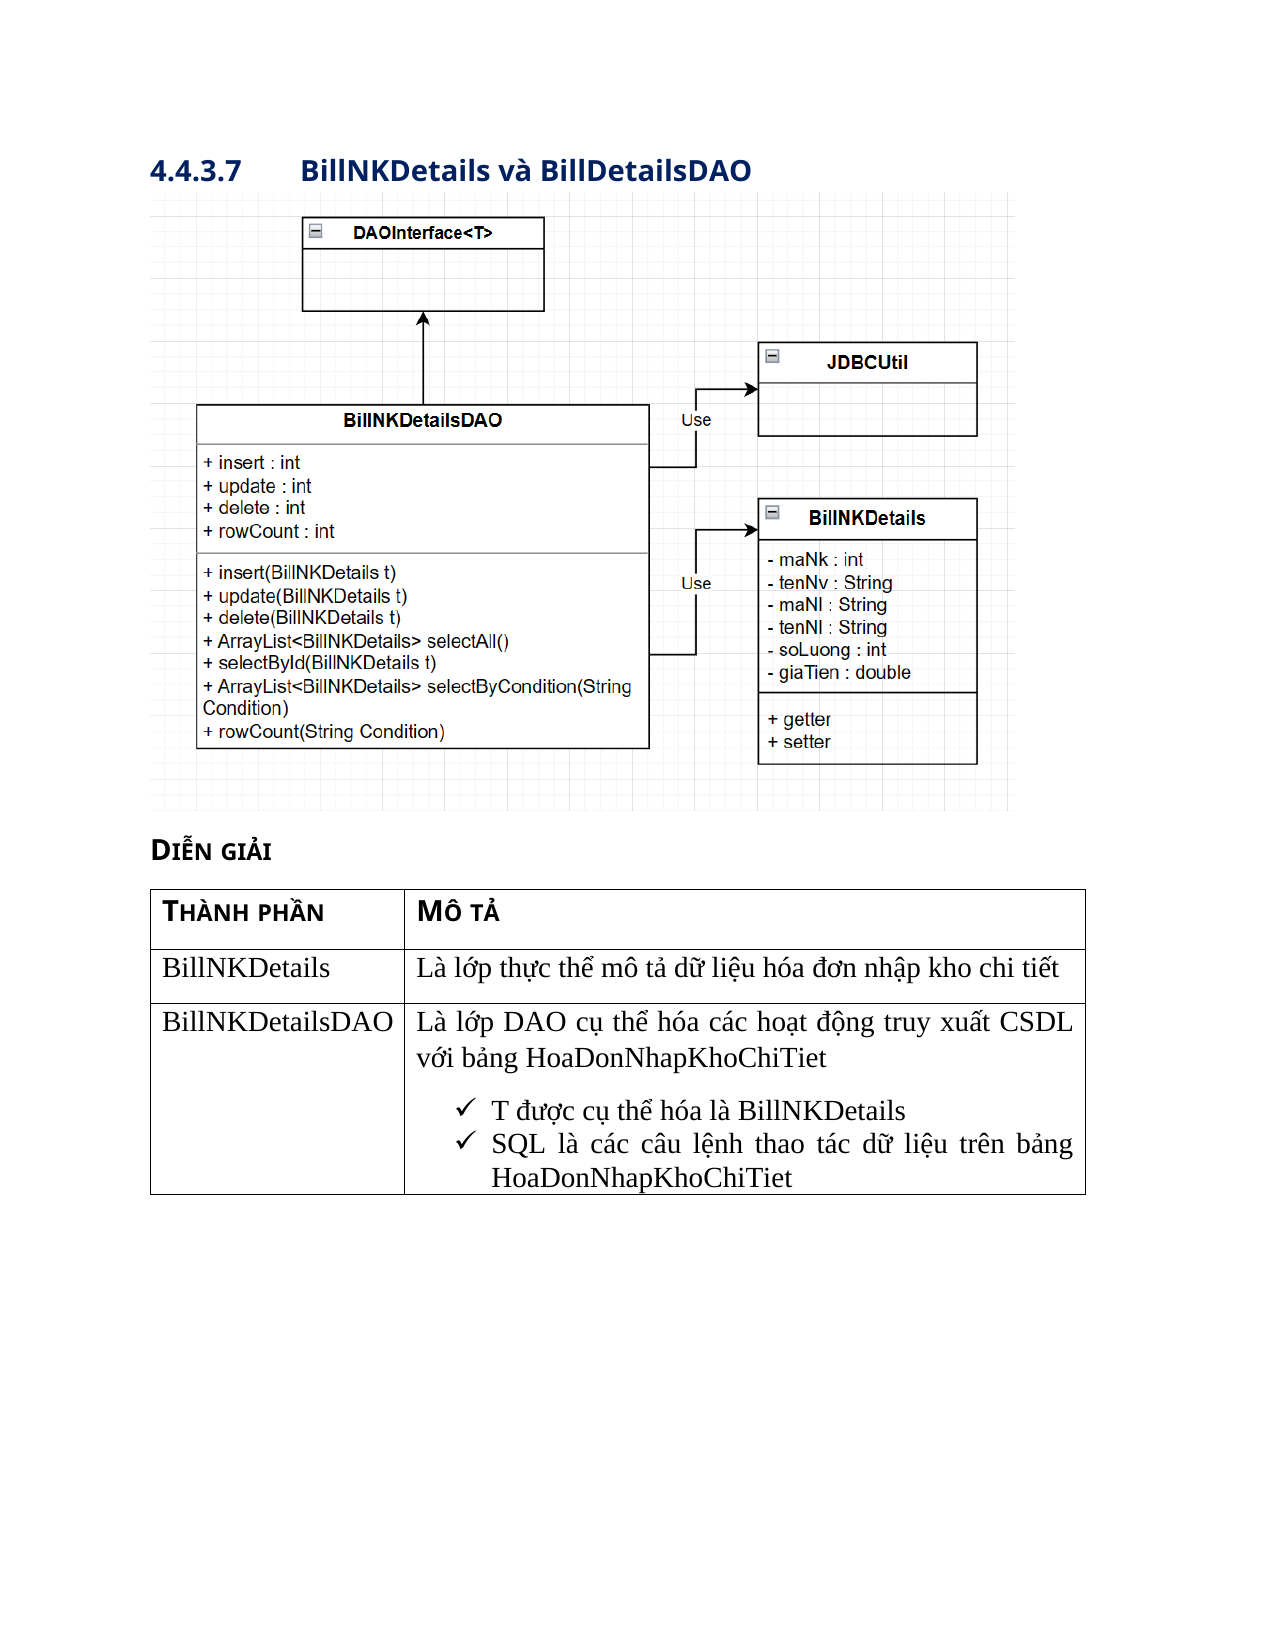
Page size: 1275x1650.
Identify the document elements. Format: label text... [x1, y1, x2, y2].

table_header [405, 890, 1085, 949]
picture [150, 192, 1015, 811]
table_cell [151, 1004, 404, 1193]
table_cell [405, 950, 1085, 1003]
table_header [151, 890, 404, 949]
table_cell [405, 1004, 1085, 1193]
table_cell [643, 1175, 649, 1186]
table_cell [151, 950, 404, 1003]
text Diễn giải [150, 829, 1125, 869]
subtitle BillNKDetails và BillDetailsDAO [150, 150, 1125, 190]
